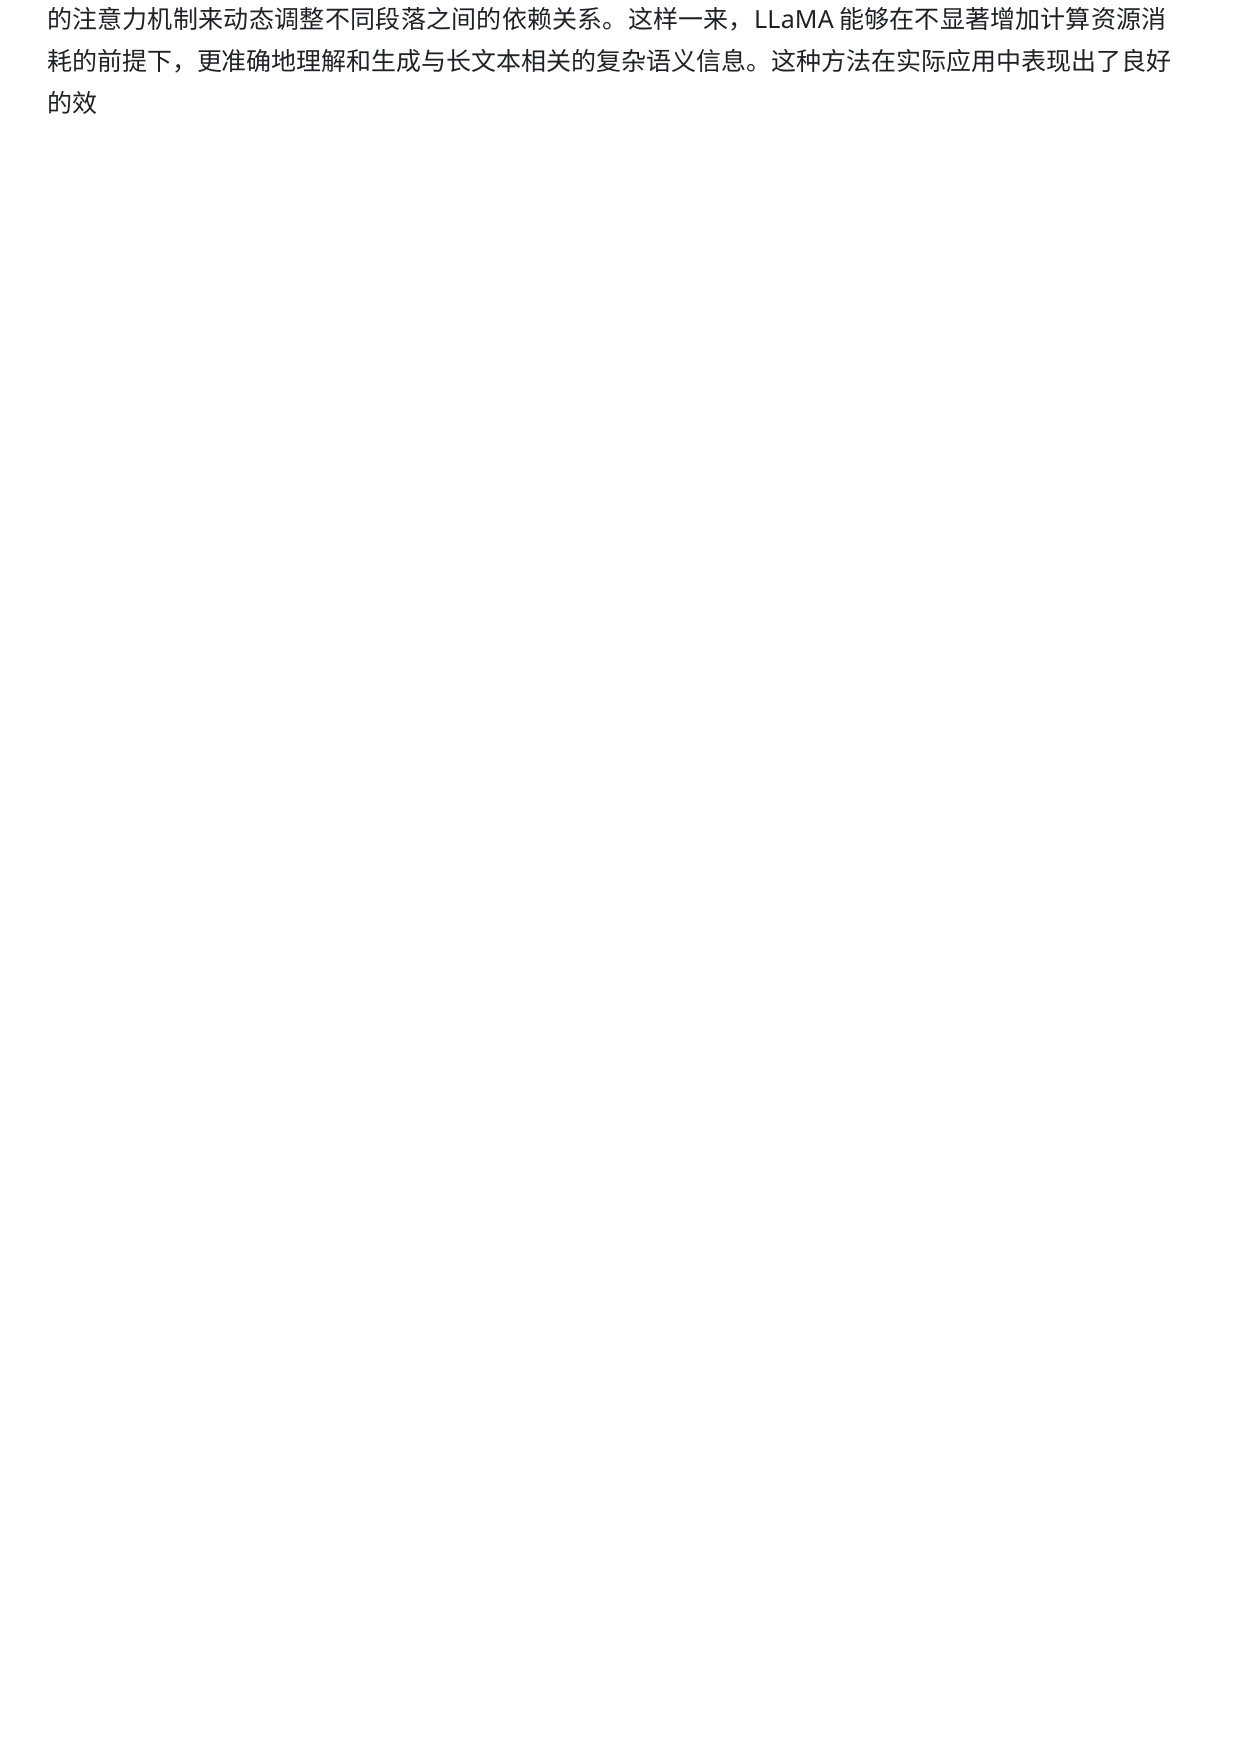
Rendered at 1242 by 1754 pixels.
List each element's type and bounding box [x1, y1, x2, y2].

text [47, 0, 1172, 119]
